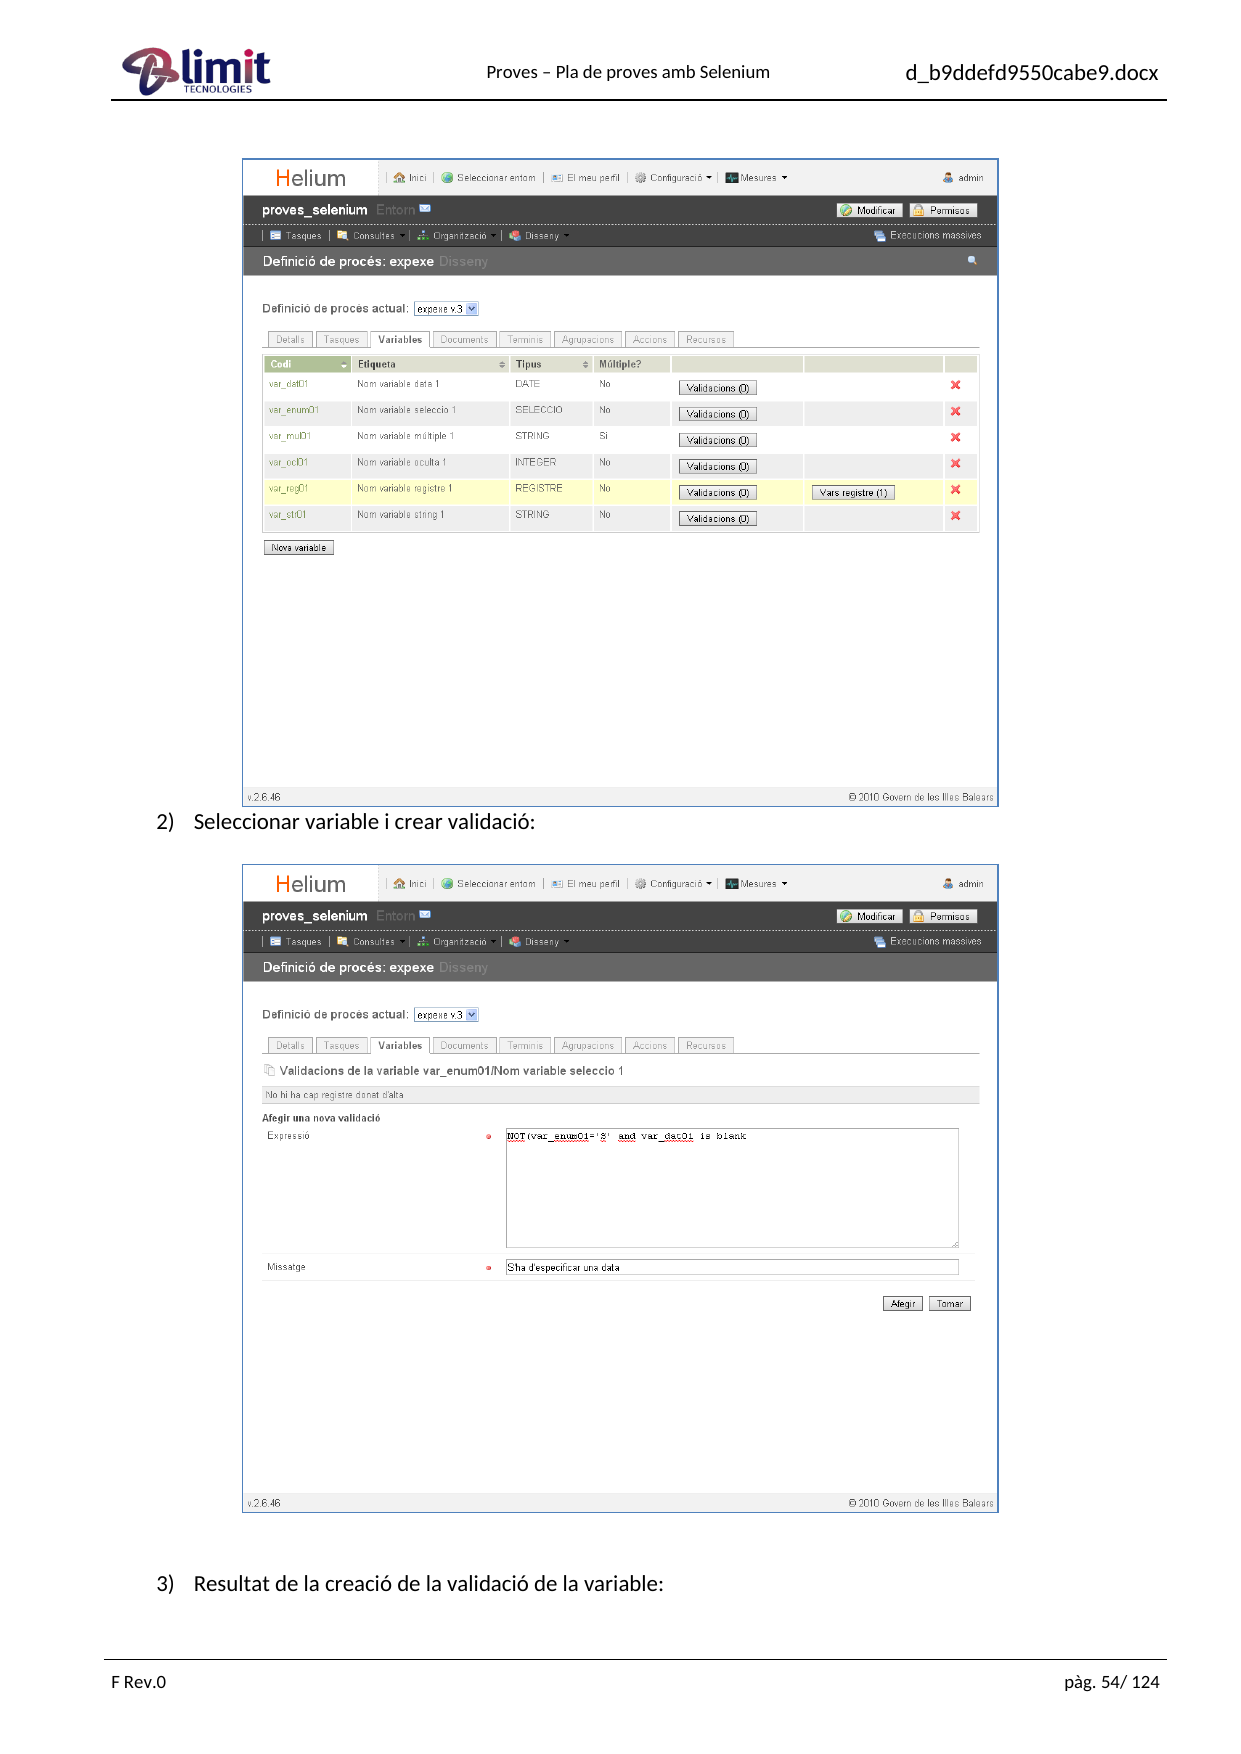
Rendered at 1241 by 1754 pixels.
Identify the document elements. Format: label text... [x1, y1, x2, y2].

list Resultat de la creació de la validació de la variable: [156, 1570, 1122, 1598]
picture [118, 45, 275, 100]
list Seleccionar variable i crear validació: [156, 808, 1122, 836]
picture [243, 866, 997, 1512]
picture [243, 160, 997, 807]
